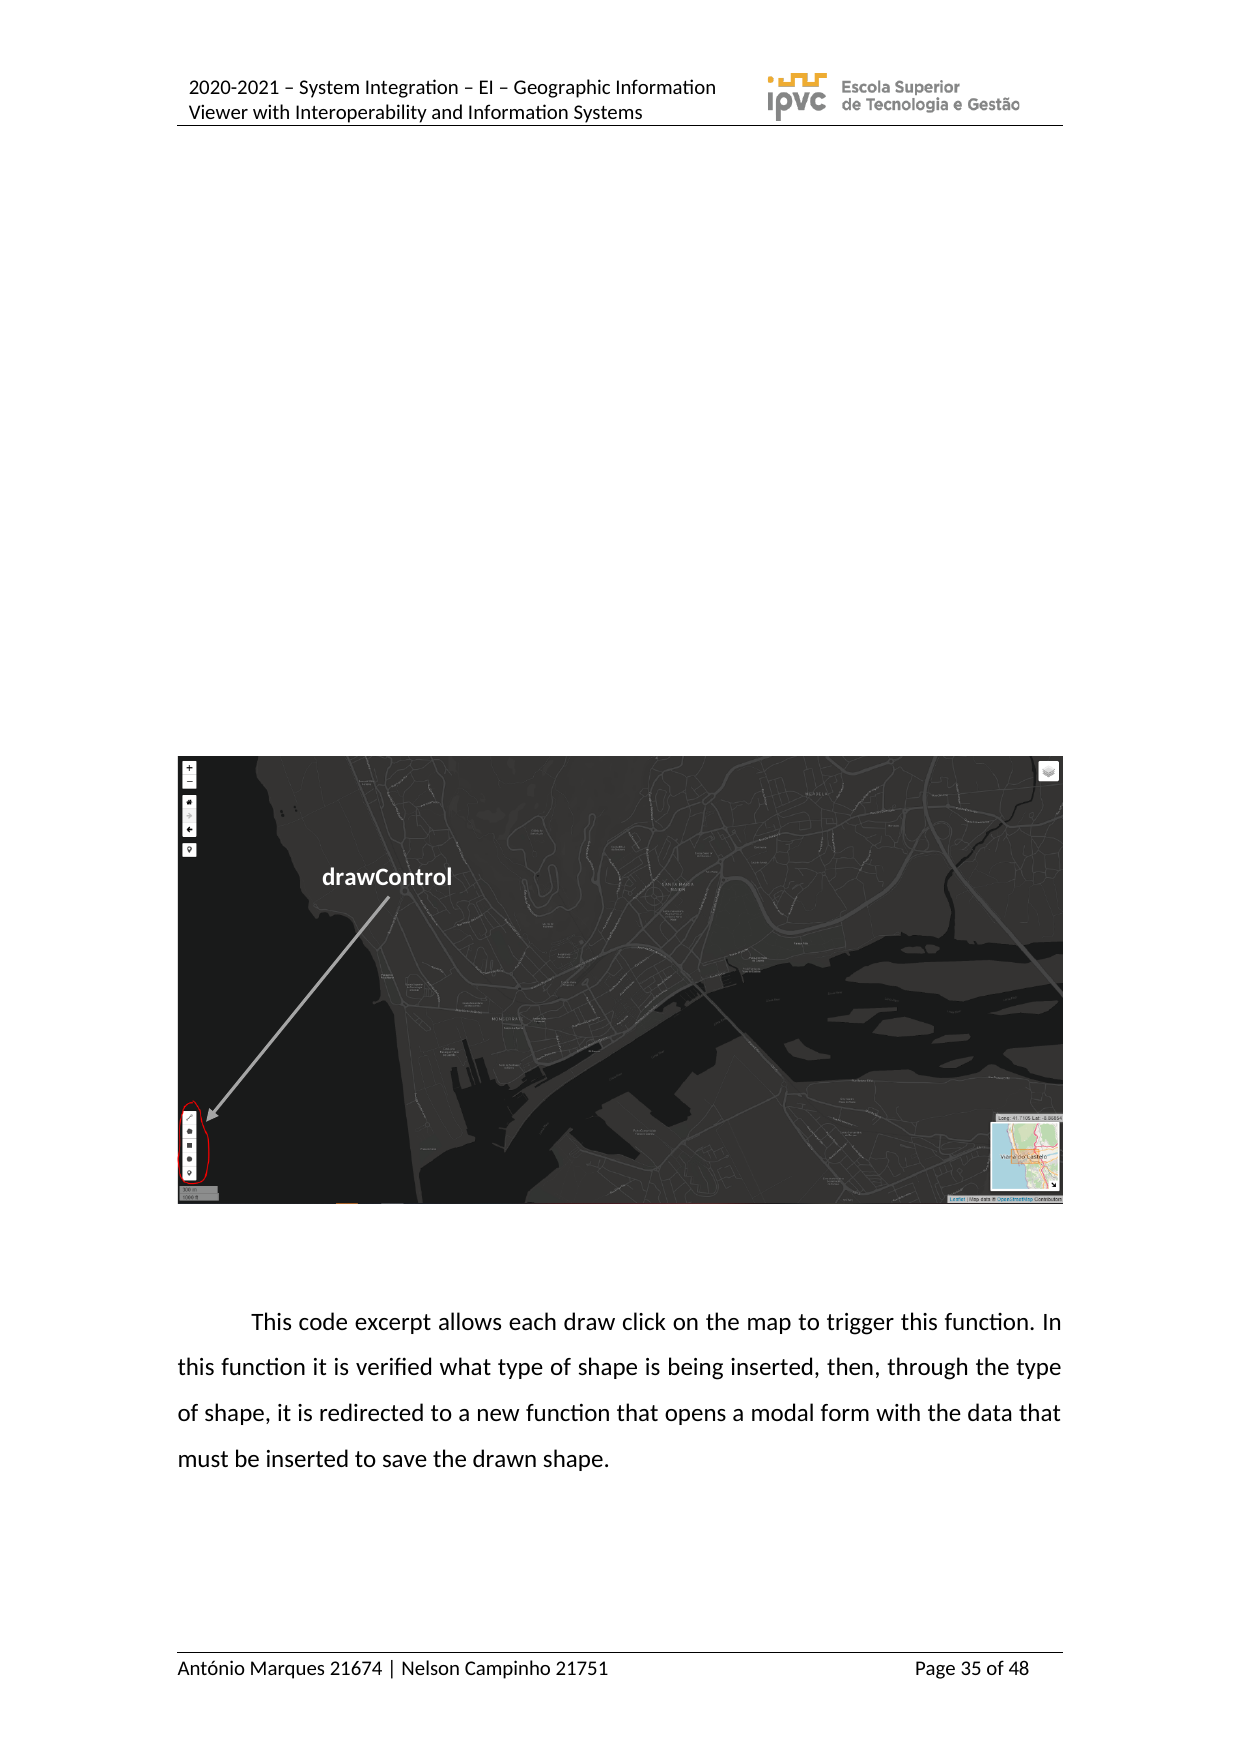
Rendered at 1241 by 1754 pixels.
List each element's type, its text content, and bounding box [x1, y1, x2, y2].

picture [177, 756, 1063, 1204]
text This code excerpt allows each draw click on the map to trigger this function. In this function it is verified what type of shape is being inserted, then, through the type of shape, it is redirected to a new function that opens a modal form with the data that must be inserted to save the drawn shape. [177, 1306, 1063, 1473]
picture [767, 73, 1020, 121]
